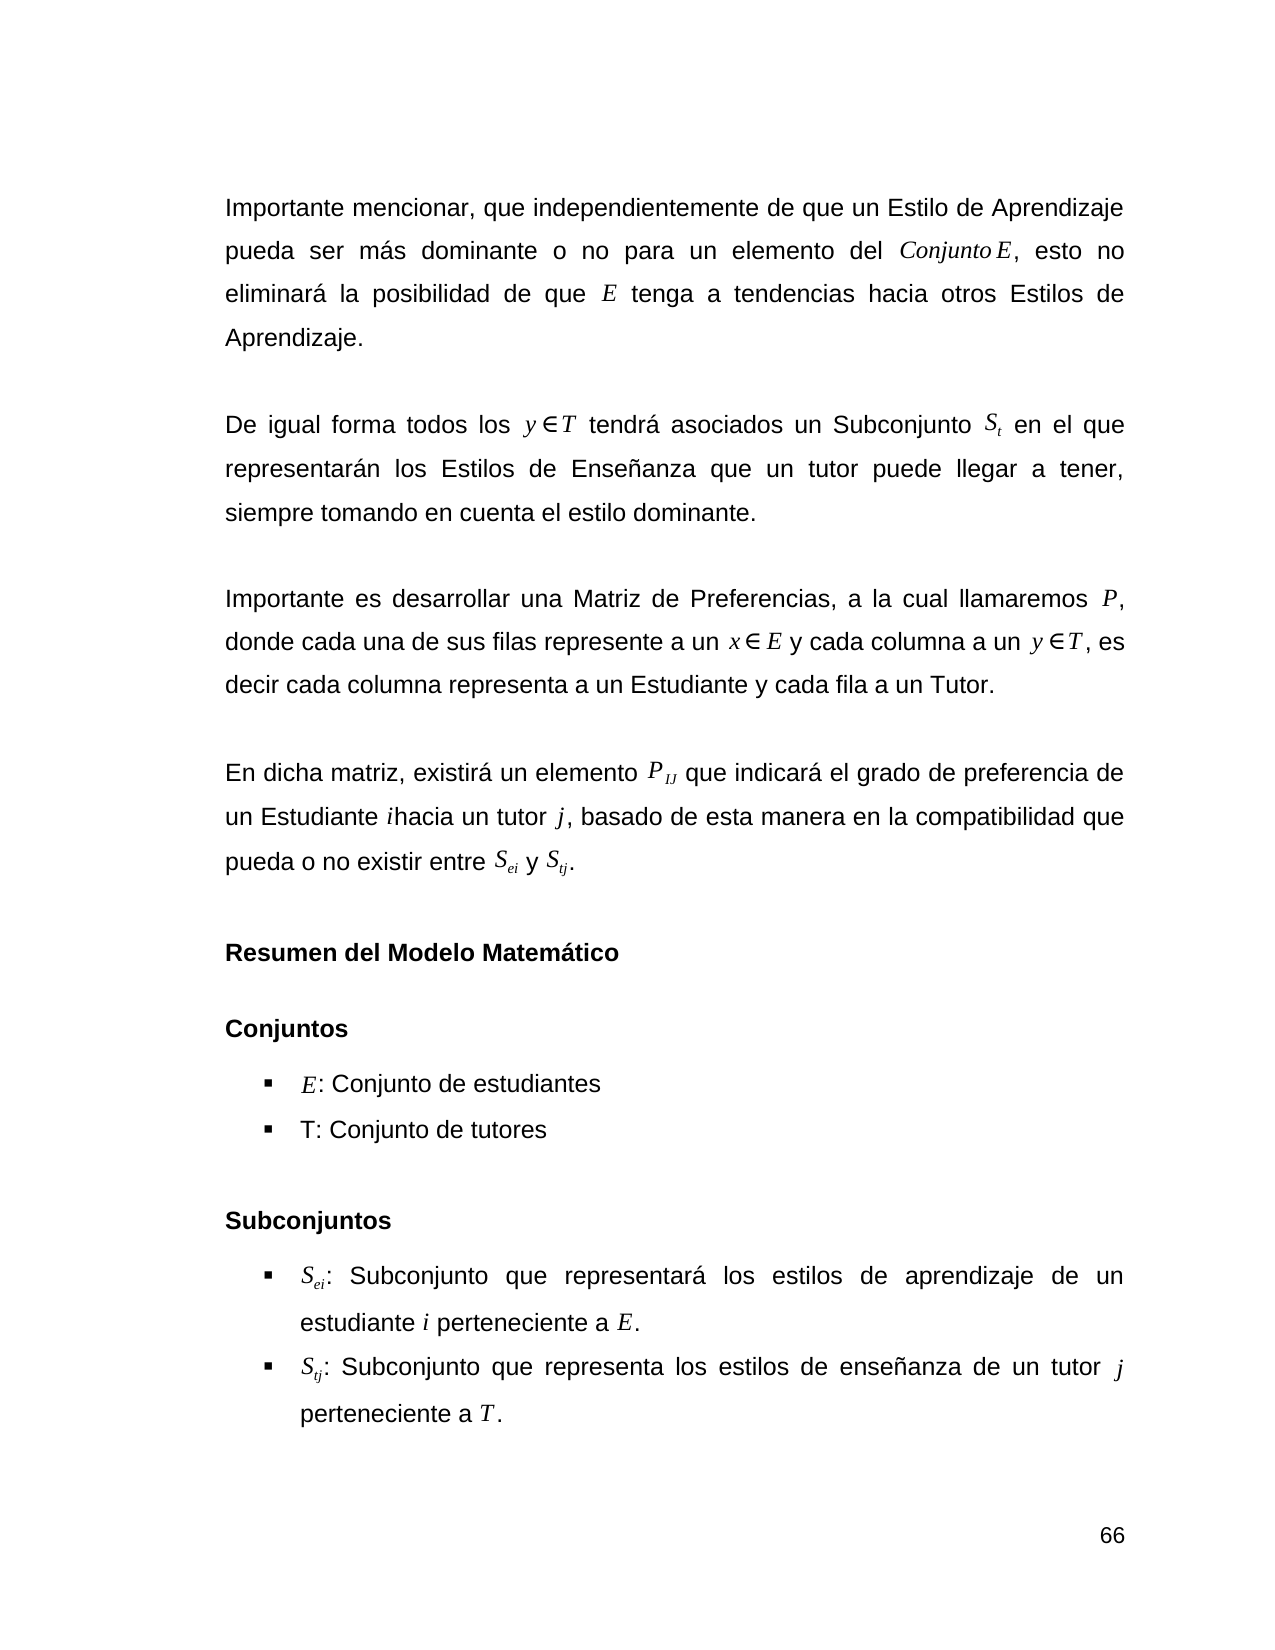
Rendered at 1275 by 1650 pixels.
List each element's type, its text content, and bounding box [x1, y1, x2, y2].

text Importante mencionar, que independientemente de que un Estilo de Aprendizaje pueda ser más dominante o no para un elemento del , esto no eliminará la posibilidad de que tenga a tendencias hacia otros Estilos de Aprendizaje. [225, 193, 1125, 351]
subtitle Subconjuntos [225, 1206, 1125, 1234]
subtitle Resumen del Modelo Matemático [225, 938, 1125, 967]
text En dicha matriz, existirá un elemento que indicará el grado de preferencia de un Estudiante hacia un tutor , basado de esta manera en la compatibilidad que pueda o no existir entre y . [225, 756, 1125, 877]
list T: Conjunto de tutores [262, 1115, 1125, 1144]
subtitle Conjuntos [225, 1014, 1125, 1043]
text Importante es desarrollar una Matriz de Preferencias, a la cual llamaremos , donde cada una de sus filas represente a un y cada columna a un , es decir cada columna representa a un Estudiante y cada fila a un Tutor. [225, 584, 1125, 699]
list : Subconjunto que representa los estilos de enseñanza de un tutor perteneciente a . [262, 1351, 1125, 1428]
list : Subconjunto que representará los estilos de aprendizaje de un estudiante perteneciente a . [262, 1261, 1125, 1337]
text De igual forma todos los tendrá asociados un Subconjunto en el que representarán los Estilos de Enseñanza que un tutor puede llegar a tener, siempre tomando en cuenta el estilo dominante. [225, 409, 1125, 526]
list : Conjunto de estudiantes [262, 1069, 1125, 1101]
